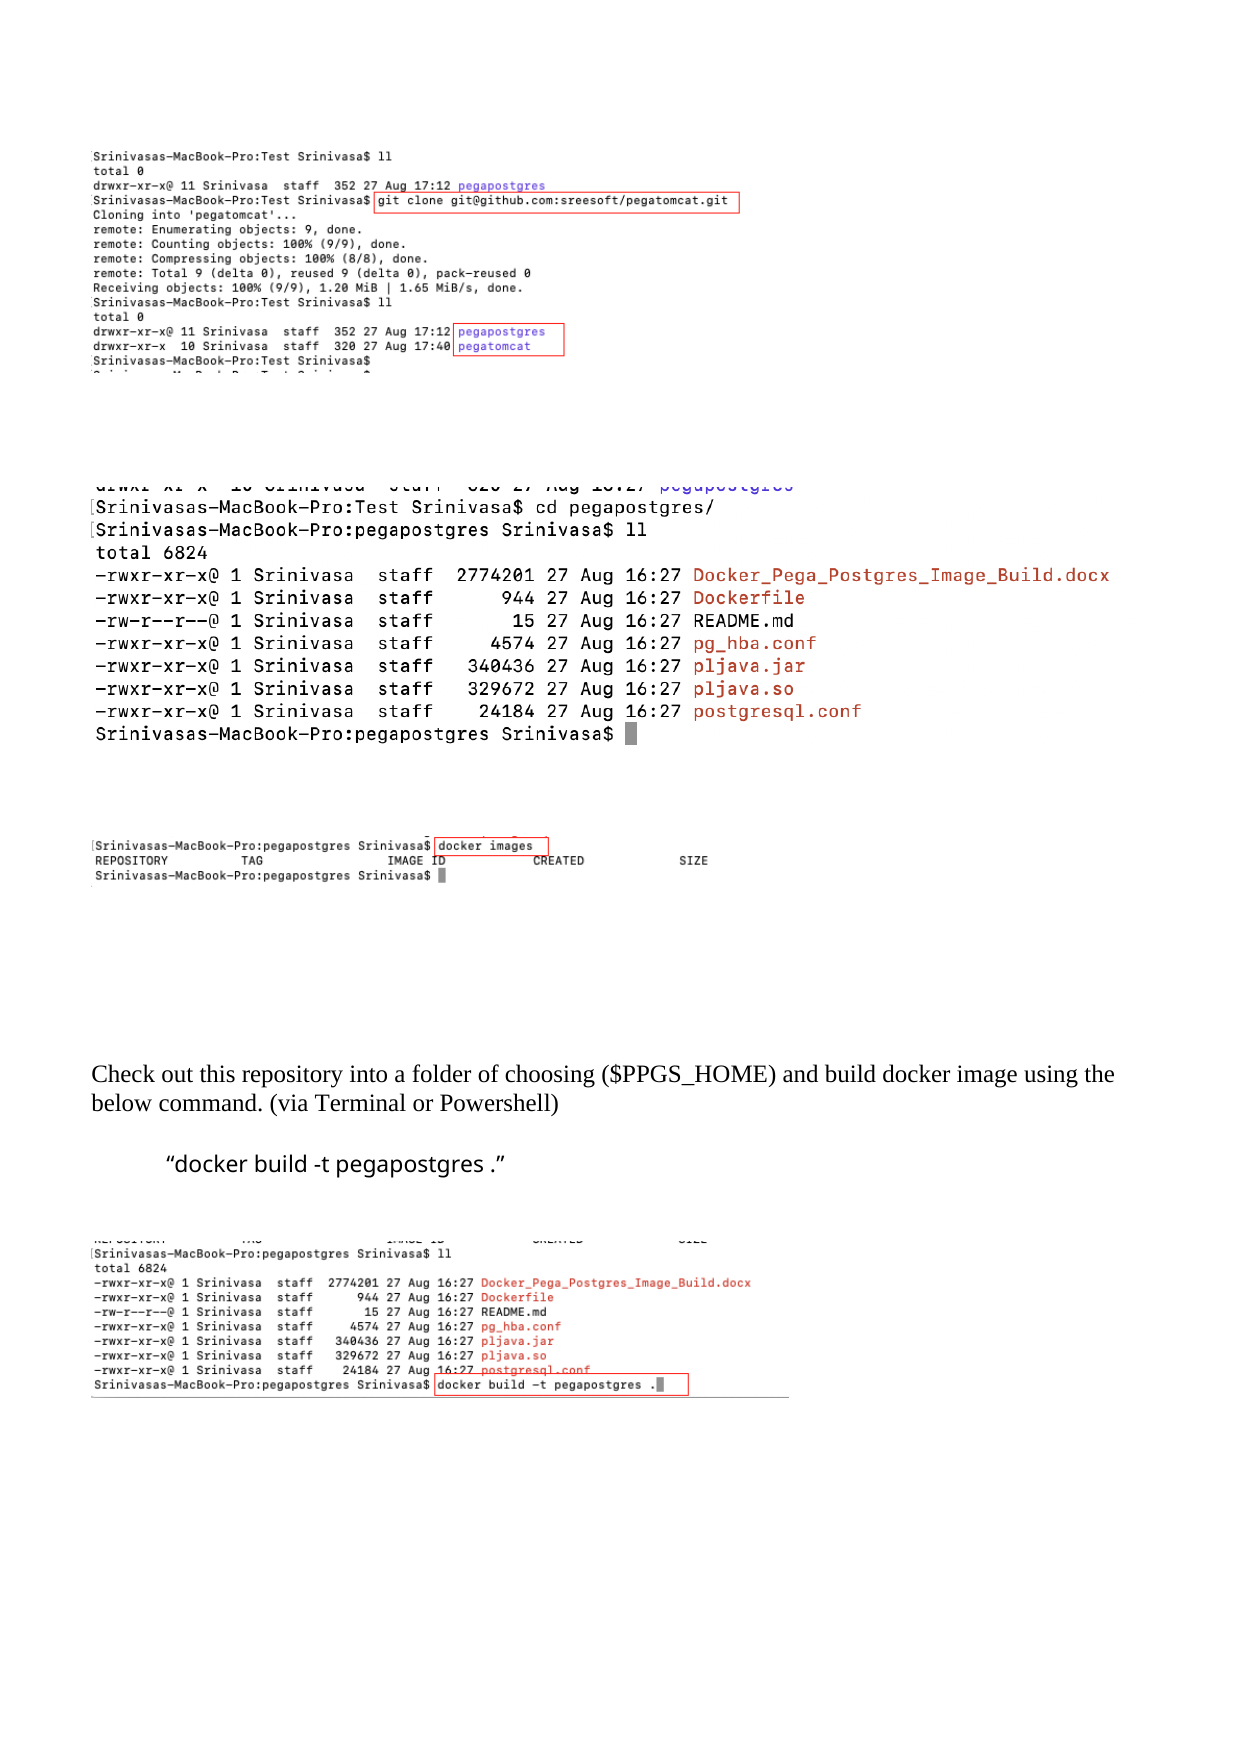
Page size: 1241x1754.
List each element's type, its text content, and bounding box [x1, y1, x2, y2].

text Check out this repository into a folder of choosing ($PPGS_HOME) and build docker image using the below command. (via Terminal or Powershell) [91, 1059, 1155, 1116]
picture [91, 836, 745, 887]
picture [91, 150, 891, 373]
picture [91, 487, 1154, 751]
picture [91, 1241, 789, 1398]
text “docker build -t pegapostgres .” [91, 1148, 1155, 1179]
